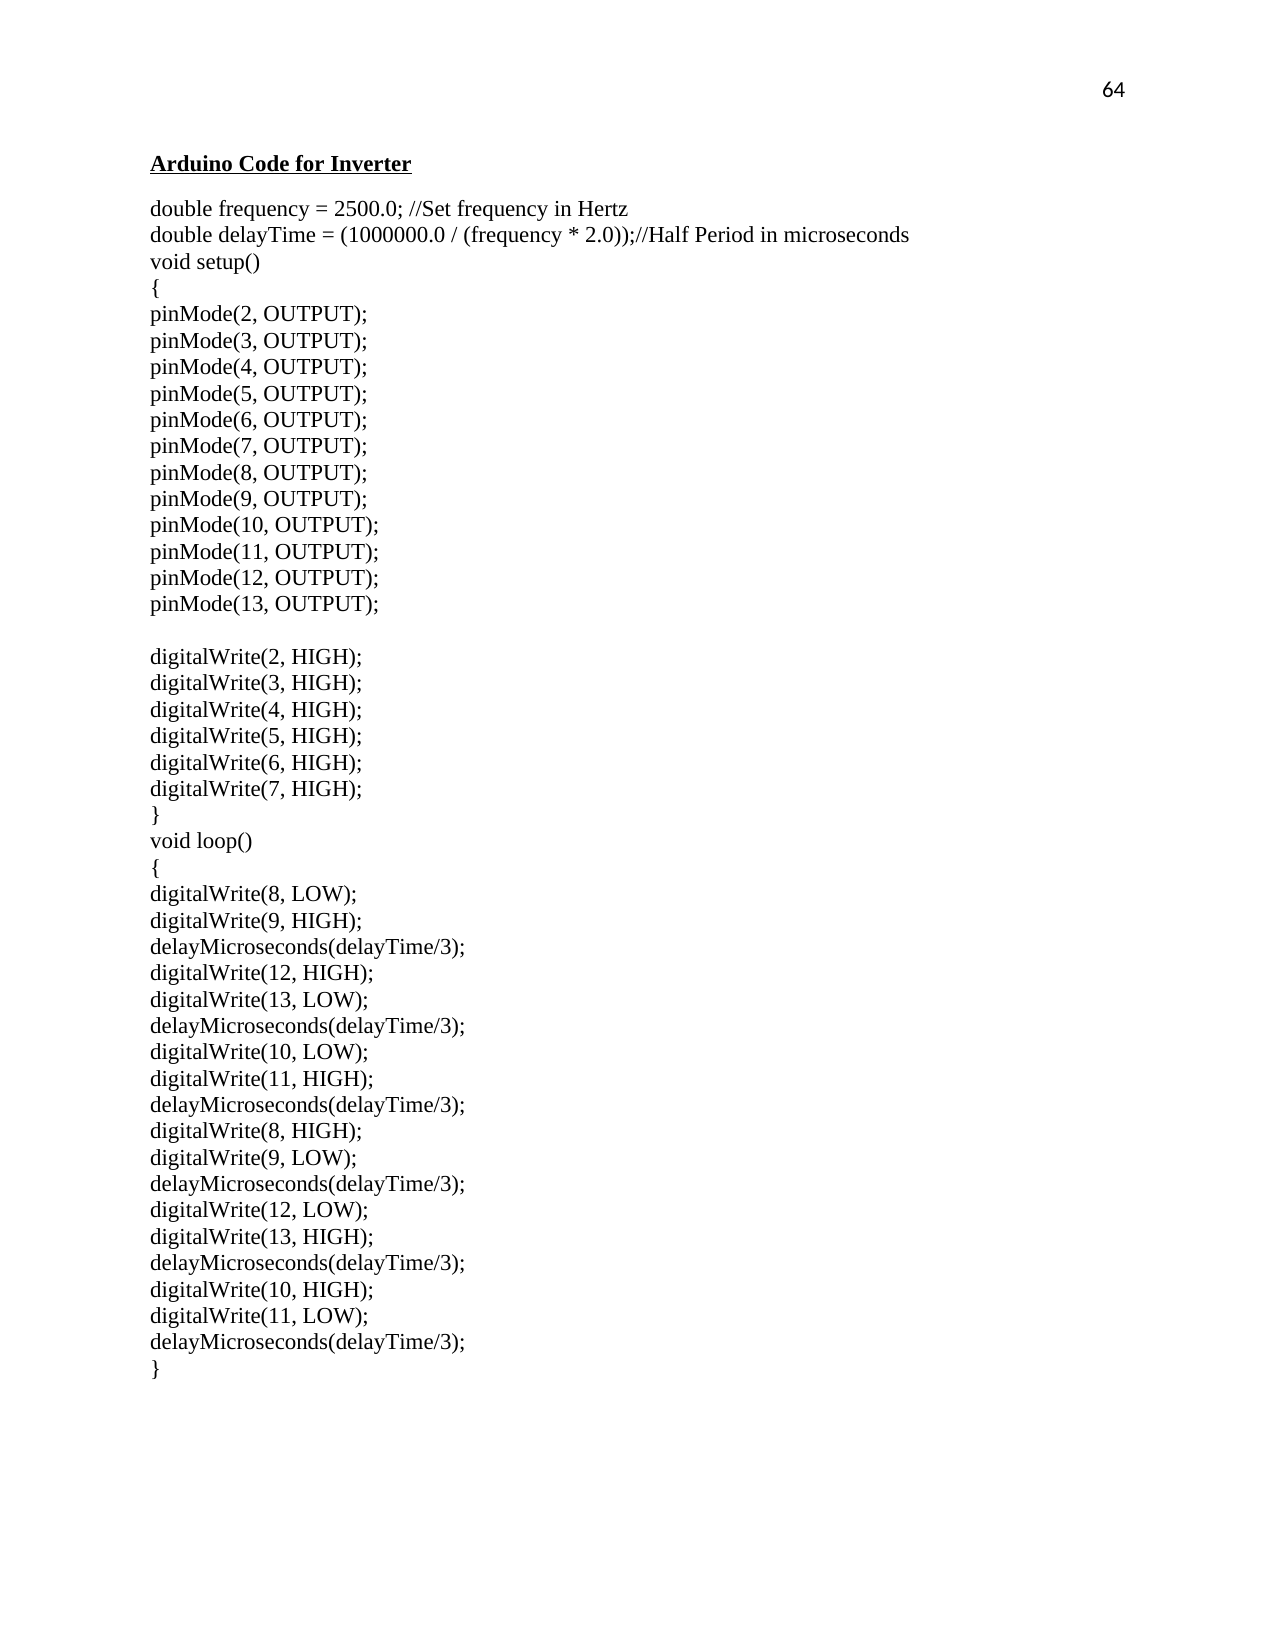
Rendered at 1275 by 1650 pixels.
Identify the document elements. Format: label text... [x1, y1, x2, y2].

text pinMode(10, OUTPUT); [150, 511, 1125, 538]
text pinMode(13, OUTPUT); [150, 590, 1125, 617]
text pinMode(8, OUTPUT); [150, 459, 1125, 485]
text delayMicroseconds(delayTime/3); [150, 1249, 1125, 1276]
text digitalWrite(12, HIGH); [150, 959, 1125, 986]
text digitalWrite(8, LOW); [150, 880, 1125, 907]
text double delayTime = (1000000.0 / (frequency * 2.0));//Half Period in microseconds [150, 221, 1125, 248]
text } [150, 1355, 1125, 1381]
text digitalWrite(8, HIGH); [150, 1117, 1125, 1144]
text delayMicroseconds(delayTime/3); [150, 1091, 1125, 1117]
text { [150, 274, 1125, 301]
text { [150, 854, 1125, 880]
text pinMode(4, OUTPUT); [150, 353, 1125, 379]
text digitalWrite(9, LOW); [150, 1144, 1125, 1170]
text digitalWrite(3, HIGH); [150, 669, 1125, 696]
text pinMode(6, OUTPUT); [150, 406, 1125, 432]
text digitalWrite(11, LOW); [150, 1302, 1125, 1328]
text digitalWrite(6, HIGH); [150, 748, 1125, 775]
text digitalWrite(13, HIGH); [150, 1223, 1125, 1249]
text digitalWrite(4, HIGH); [150, 696, 1125, 722]
text pinMode(5, OUTPUT); [150, 379, 1125, 406]
text digitalWrite(9, HIGH); [150, 907, 1125, 933]
text delayMicroseconds(delayTime/3); [150, 1170, 1125, 1197]
text pinMode(11, OUTPUT); [150, 538, 1125, 564]
text digitalWrite(12, LOW); [150, 1197, 1125, 1223]
text Arduino Code for Inverter [150, 150, 1125, 176]
text } [150, 801, 1125, 828]
text void setup() [150, 248, 1125, 274]
text pinMode(7, OUTPUT); [150, 432, 1125, 459]
text digitalWrite(10, HIGH); [150, 1276, 1125, 1302]
text digitalWrite(13, LOW); [150, 986, 1125, 1012]
text digitalWrite(2, HIGH); [150, 643, 1125, 669]
text delayMicroseconds(delayTime/3); [150, 1012, 1125, 1038]
text digitalWrite(11, HIGH); [150, 1065, 1125, 1091]
text delayMicroseconds(delayTime/3); [150, 933, 1125, 959]
text delayMicroseconds(delayTime/3); [150, 1328, 1125, 1355]
text pinMode(2, OUTPUT); [150, 301, 1125, 327]
text void loop() [150, 828, 1125, 854]
text pinMode(9, OUTPUT); [150, 485, 1125, 511]
text digitalWrite(10, LOW); [150, 1038, 1125, 1065]
text double frequency = 2500.0; //Set frequency in Hertz [150, 195, 1125, 221]
text digitalWrite(5, HIGH); [150, 722, 1125, 748]
text digitalWrite(7, HIGH); [150, 775, 1125, 801]
text pinMode(3, OUTPUT); [150, 327, 1125, 353]
text pinMode(12, OUTPUT); [150, 564, 1125, 590]
